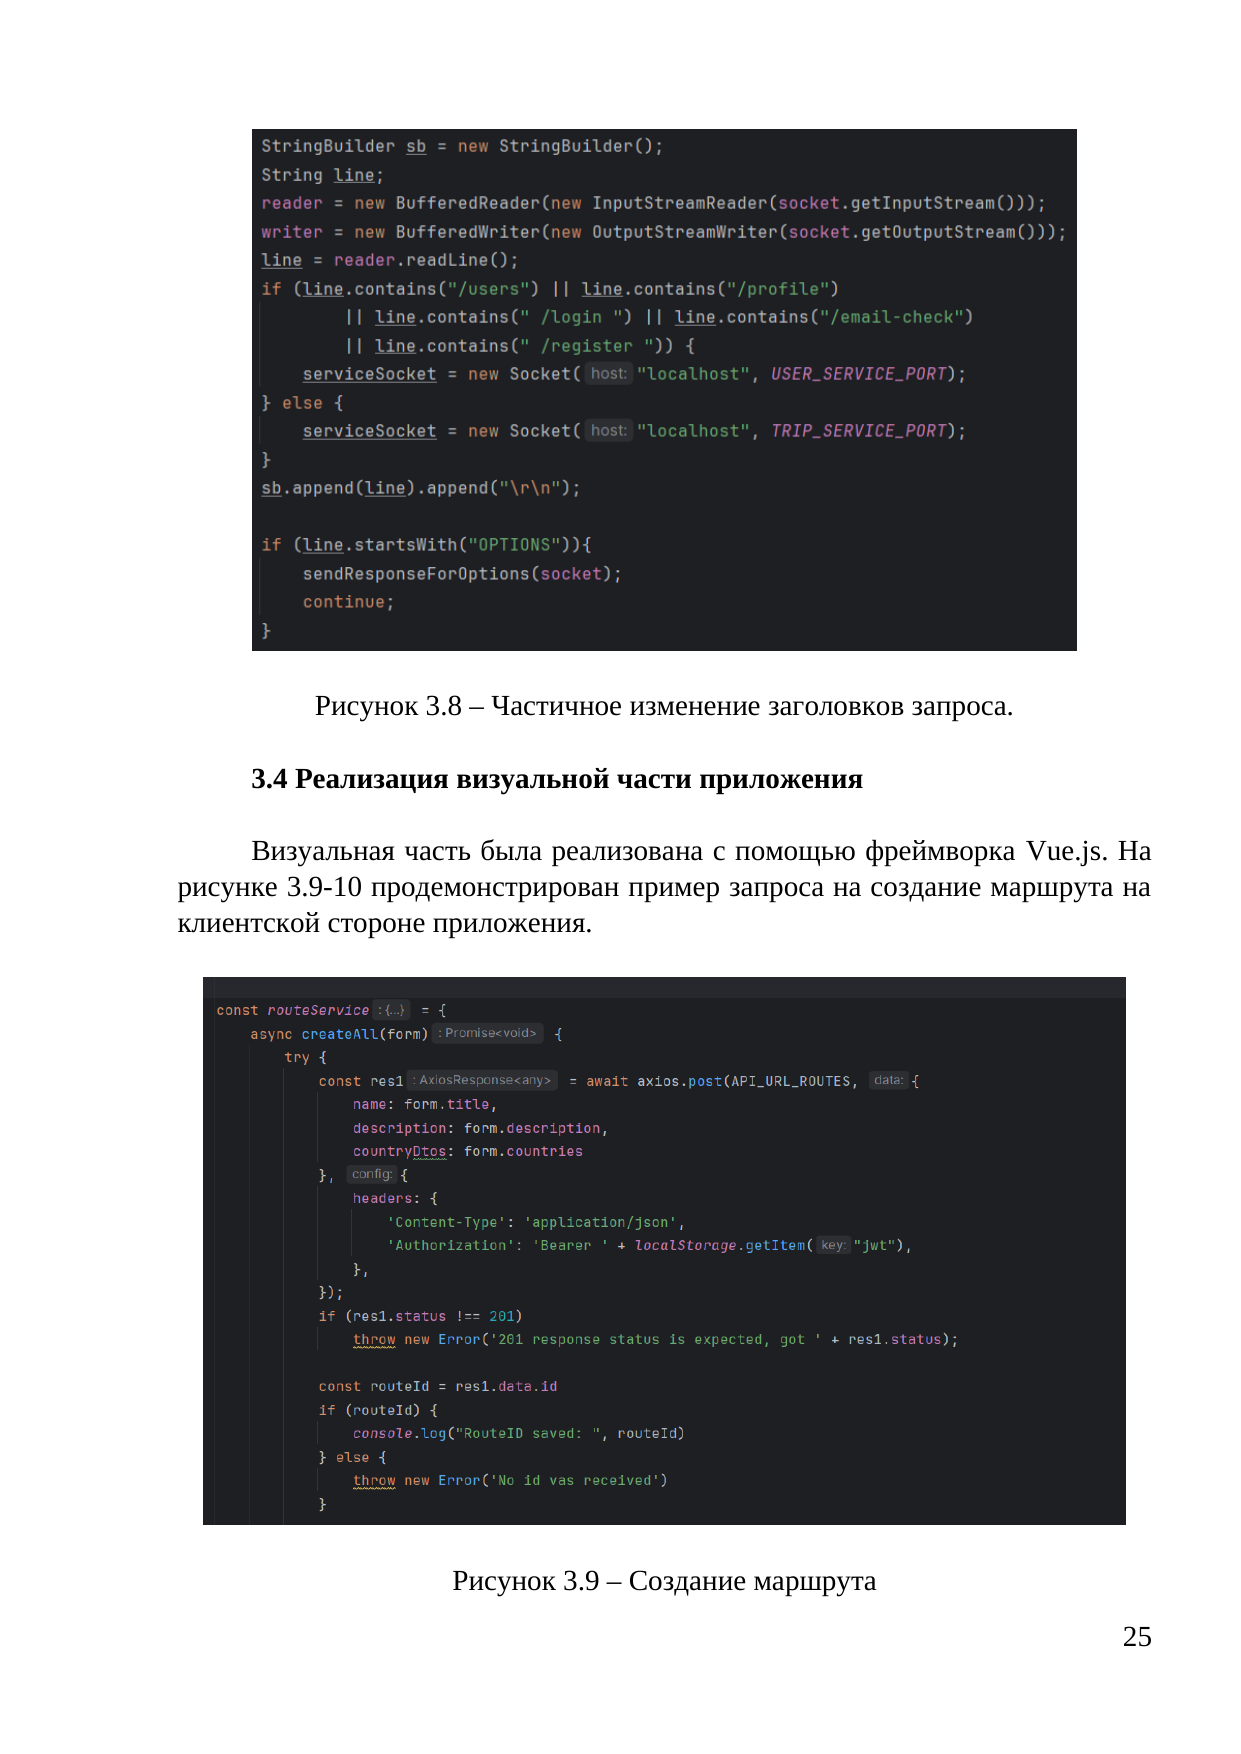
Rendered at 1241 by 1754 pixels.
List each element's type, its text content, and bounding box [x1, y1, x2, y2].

list Реализация визуальной части приложения [251, 761, 1152, 794]
picture [252, 129, 1077, 651]
text Рисунок 3.8 – Частичное изменение заголовков запроса. [177, 688, 1152, 722]
list Визуальная часть была реализована с помощью фреймворка Vue.js. На рисунке 3.9-10 продемонстрирован пример запроса на создание маршрута на клиентской стороне приложения. [177, 833, 1152, 939]
list Рисунок 3.9 – Создание маршрута [177, 1563, 1152, 1597]
picture [203, 977, 1126, 1525]
